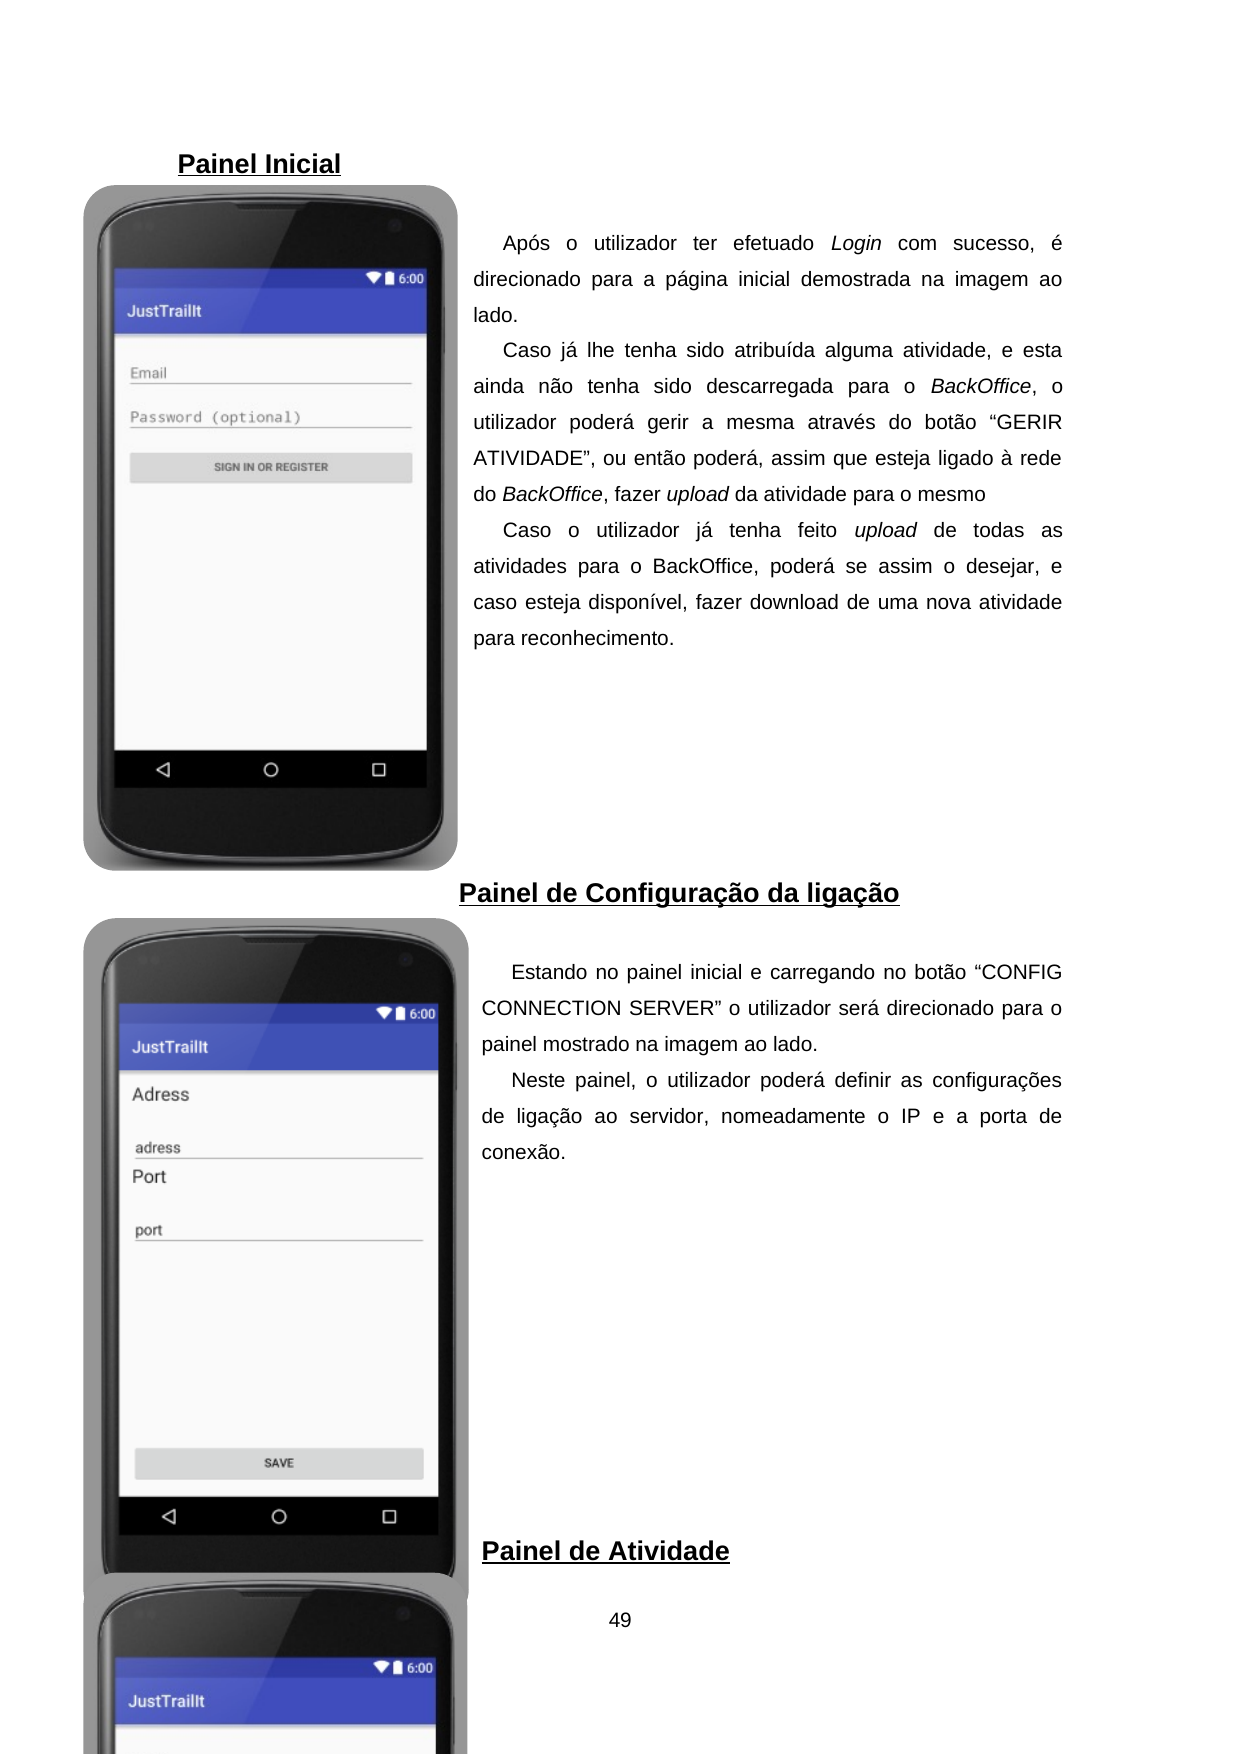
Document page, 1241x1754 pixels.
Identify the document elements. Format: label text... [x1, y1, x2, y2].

text Caso o utilizador já tenha feito upload de todas as atividades para o BackOffice, poderá se assim o desejar, e caso esteja disponível, fazer download de uma nova atividade para reconhecimento. [458, 518, 1063, 650]
text Após o utilizador ter efetuado Login com sucesso, é direcionado para a página inicial demostrada na imagem ao lado. [458, 231, 1063, 326]
picture [83, 918, 469, 1754]
text Painel de Configuração da ligação [177, 877, 1063, 909]
text Caso já lhe tenha sido atribuída alguma atividade, e esta ainda não tenha sido descarregada para o BackOffice, o utilizador poderá gerir a mesma através do botão “GERIR ATIVIDADE”, ou então poderá, assim que esteja ligado à rede do BackOffice, fazer upload da atividade para o mesmo [458, 338, 1063, 506]
text Painel de Atividade [469, 1535, 1063, 1566]
text Painel Inicial [177, 148, 1063, 179]
text Estando no painel inicial e carregando no botão “CONFIG CONNECTION SERVER” o utilizador será direcionado para o painel mostrado na imagem ao lado. [469, 960, 1063, 1056]
picture [83, 185, 458, 871]
text Neste painel, o utilizador poderá definir as configurações de ligação ao servidor, nomeadamente o IP e a porta de conexão. [469, 1068, 1063, 1164]
